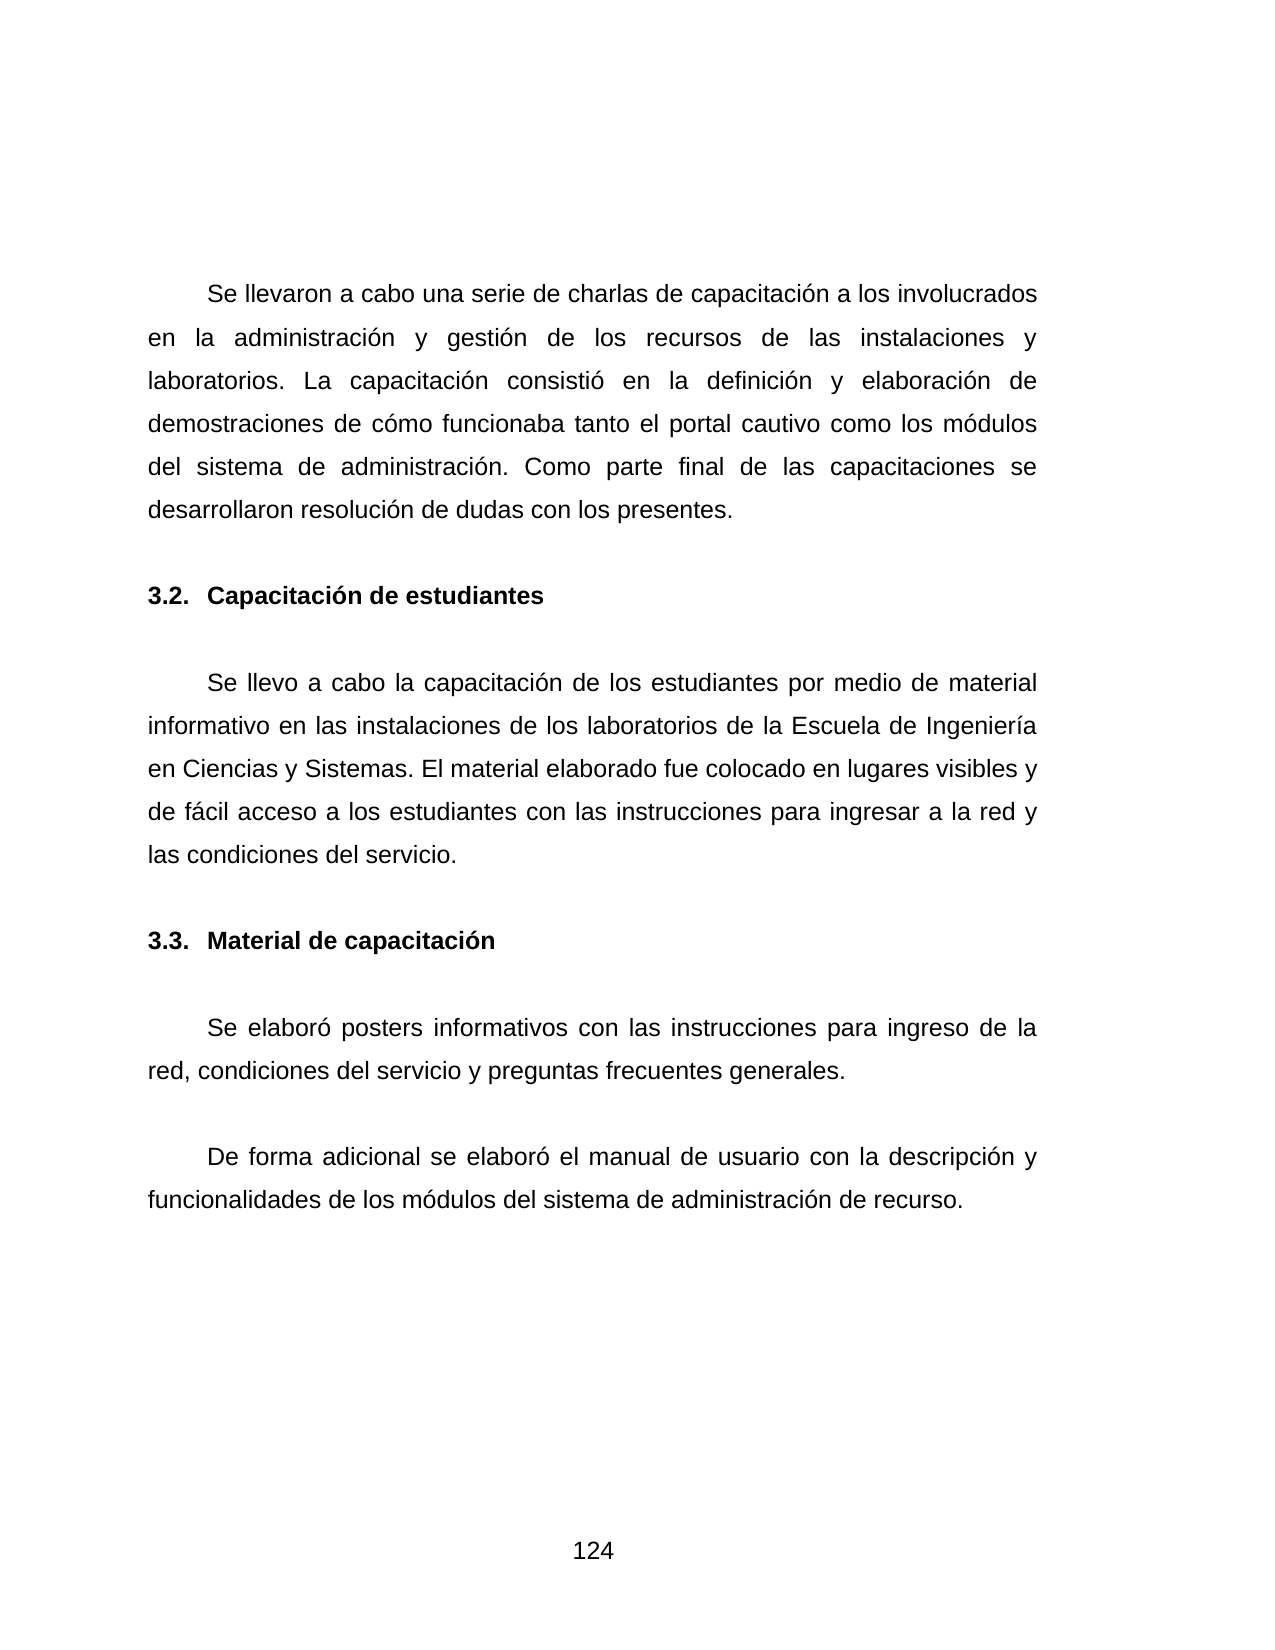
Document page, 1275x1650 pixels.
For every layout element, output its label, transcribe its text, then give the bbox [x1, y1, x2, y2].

text Capacitación de estudiantes [148, 581, 1039, 610]
text Se elaboró posters informativos con las instrucciones para ingreso de la red, condiciones del servicio y preguntas frecuentes generales. [148, 1012, 1039, 1084]
text Se llevo a cabo la capacitación de los estudiantes por medio de material informativo en las instalaciones de los laboratorios de la Escuela de Ingeniería en Ciencias y Sistemas. El material elaborado fue colocado en lugares visibles y de fácil acceso a los estudiantes con las instrucciones para ingresar a la red y las condiciones del servicio. [148, 667, 1039, 869]
text De forma adicional se elaboró el manual de usuario con la descripción y funcionalidades de los módulos del sistema de administración de recurso. [148, 1142, 1039, 1214]
text Material de capacitación [148, 926, 1039, 955]
text Se llevaron a cabo una serie de charlas de capacitación a los involucrados en la administración y gestión de los recursos de las instalaciones y laboratorios. La capacitación consistió en la definición y elaboración de demostraciones de cómo funcionaba tanto el portal cautivo como los módulos del sistema de administración. Como parte final de las capacitaciones se desarrollaron resolución de dudas con los presentes. [148, 279, 1039, 524]
